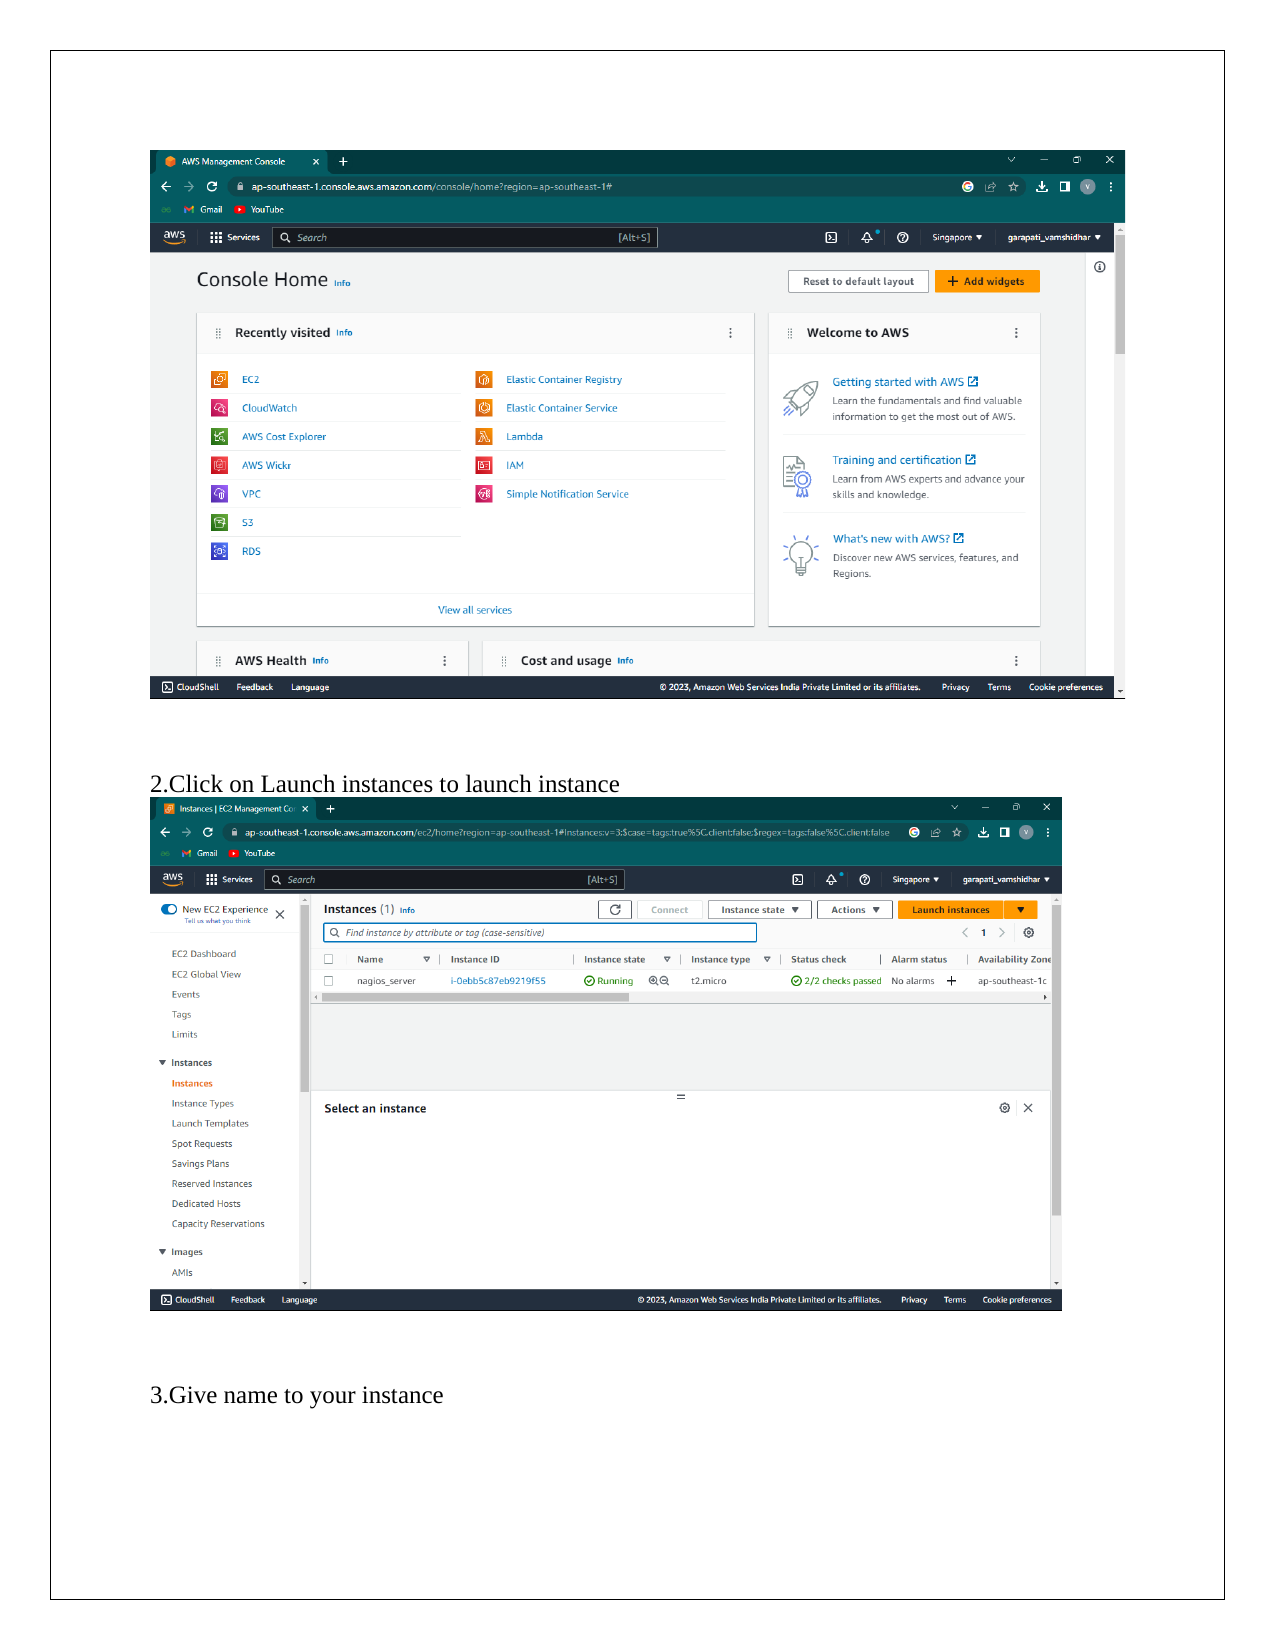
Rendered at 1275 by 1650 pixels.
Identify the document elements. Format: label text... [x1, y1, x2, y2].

picture [150, 797, 1062, 1311]
picture [150, 150, 1125, 699]
text 3.Give name to your instance [150, 1381, 1125, 1409]
